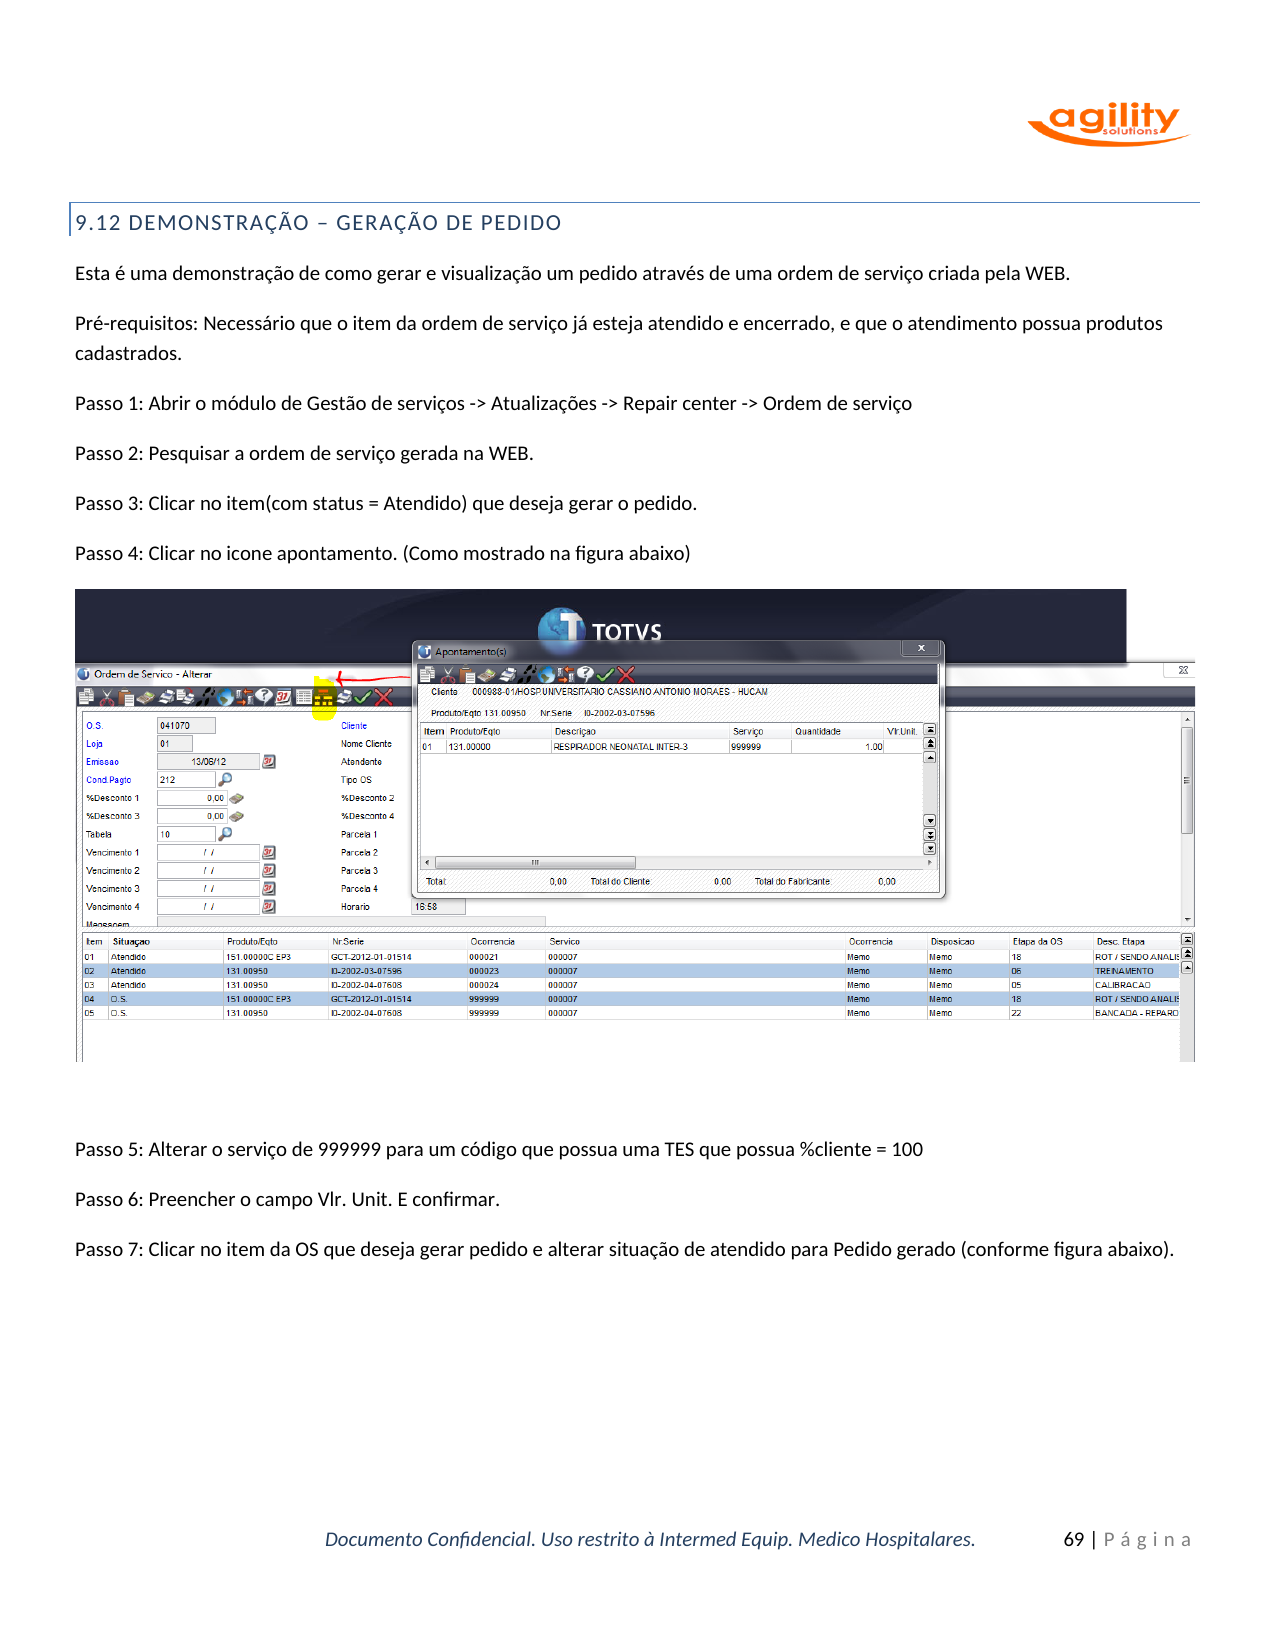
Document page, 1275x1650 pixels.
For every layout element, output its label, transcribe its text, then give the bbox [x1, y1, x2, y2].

subtitle 9.12 Demonstração – geração de pedido [71, 203, 1200, 236]
text Esta é uma demonstração de como gerar e visualização um pedido através de uma ordem de serviço criada pela WEB. [75, 261, 1200, 286]
picture [75, 589, 1196, 1062]
picture [1027, 94, 1192, 147]
text Passo 1: Abrir o módulo de Gestão de serviços -> Atualizações -> Repair center -> Ordem de serviço [75, 390, 1200, 415]
text Passo 3: Clicar no item(com status = Atendido) que deseja gerar o pedido. [75, 490, 1200, 515]
text Pré-requisitos: Necessário que o item da ordem de serviço já esteja atendido e encerrado, e que o atendimento possua produtos cadastrados. [75, 311, 1200, 365]
text Passo 6: Preencher o campo Vlr. Unit. E confirmar. [75, 1186, 1200, 1211]
text Passo 5: Alterar o serviço de 999999 para um código que possua uma TES que possua %cliente = 100 [75, 1136, 1200, 1161]
text Passo 4: Clicar no icone apontamento. (Como mostrado na figura abaixo) [75, 540, 1200, 565]
text Passo 7: Clicar no item da OS que deseja gerar pedido e alterar situação de atendido para Pedido gerado (conforme figura abaixo). [75, 1236, 1200, 1261]
text Passo 2: Pesquisar a ordem de serviço gerada na WEB. [75, 440, 1200, 465]
